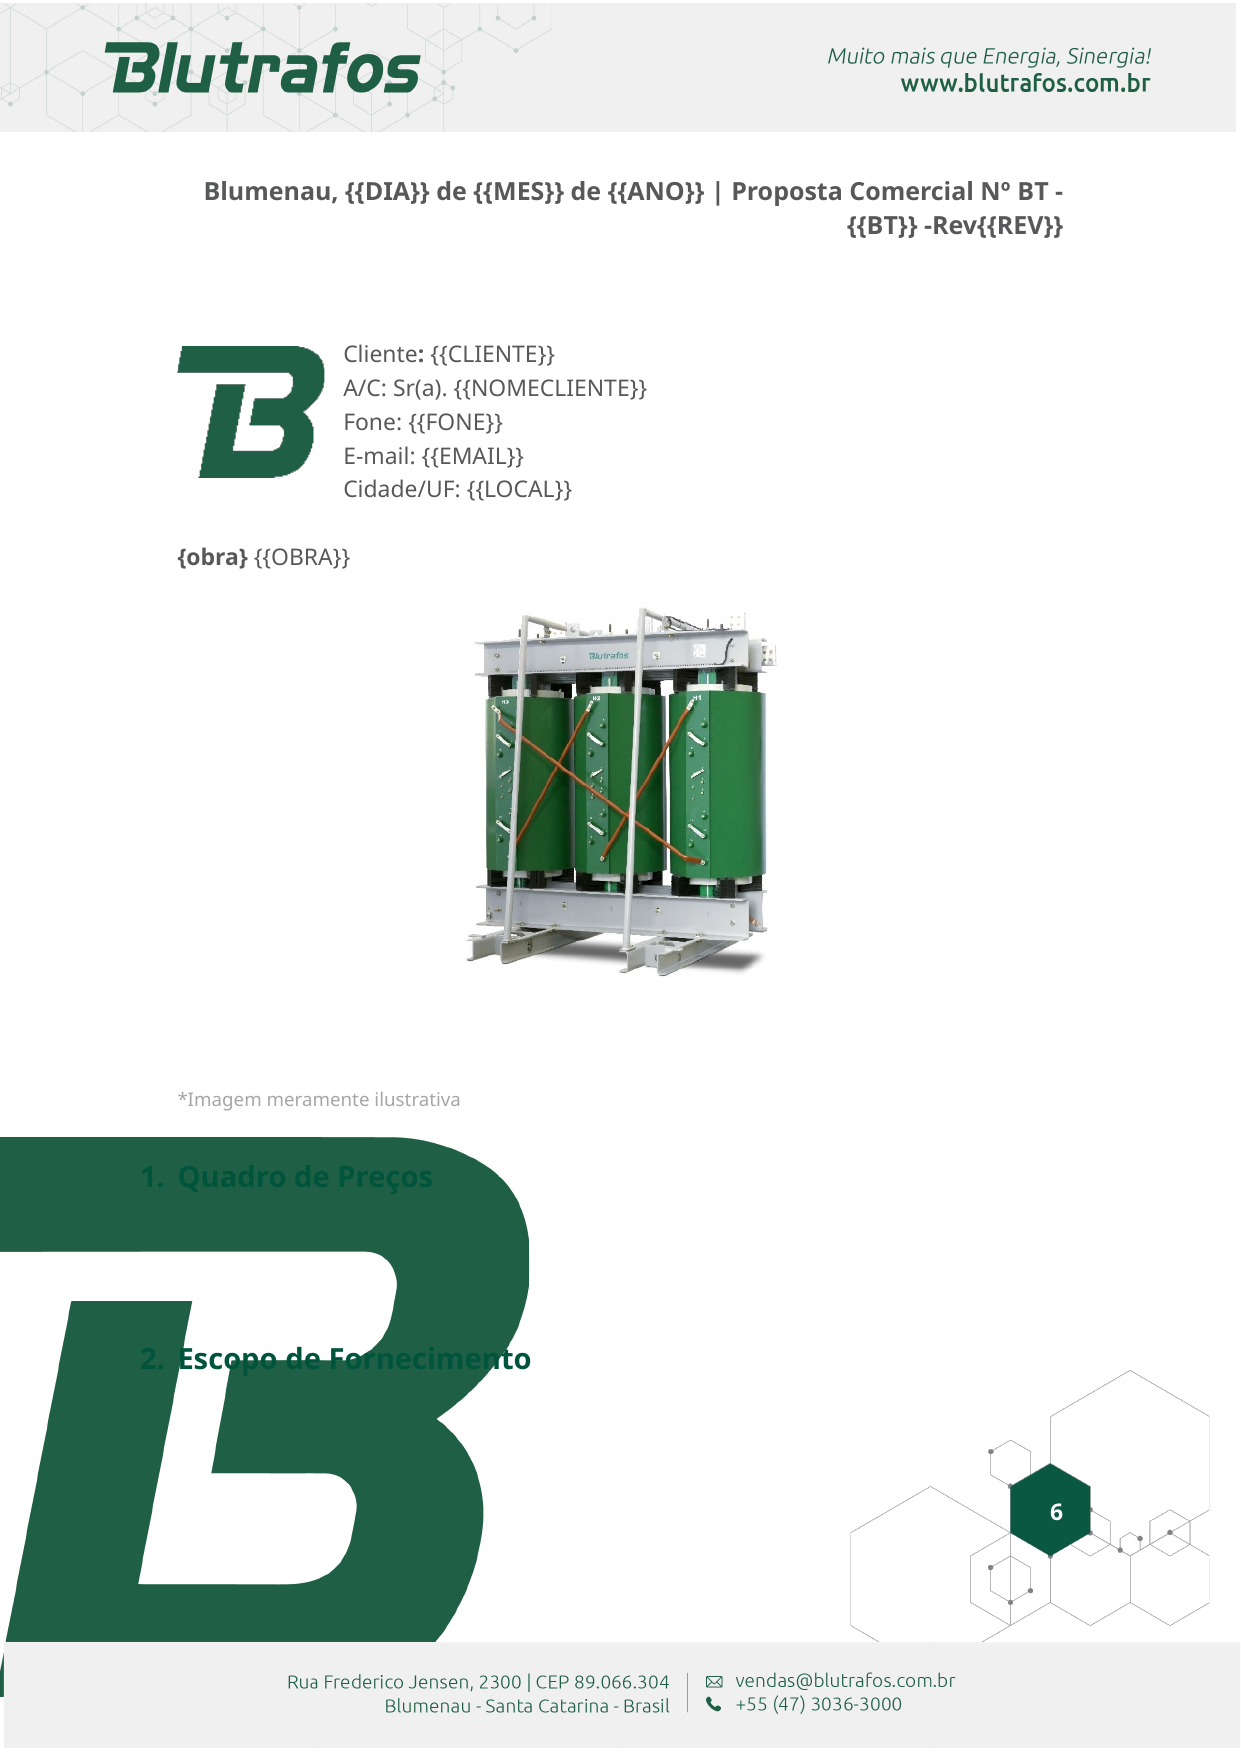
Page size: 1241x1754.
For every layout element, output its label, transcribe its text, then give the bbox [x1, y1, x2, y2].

picture [458, 602, 782, 983]
subtitle Escopo de Fornecimento [140, 1338, 1063, 1378]
picture [0, 3, 1236, 132]
subtitle Quadro de Preços [140, 1156, 1063, 1196]
picture [177, 346, 325, 478]
text Cliente: {{CLIENTE}} A/C: Sr(a). {{NOMECLIENTE}} Fone: {{FONE}} E-mail: {{EMAIL}} Cidade/UF: {{LOCAL}} {obra} {{OBRA}} [177, 338, 1063, 1048]
picture [0, 1137, 1241, 1748]
text *Imagem meramente ilustrativa [177, 1086, 1063, 1112]
